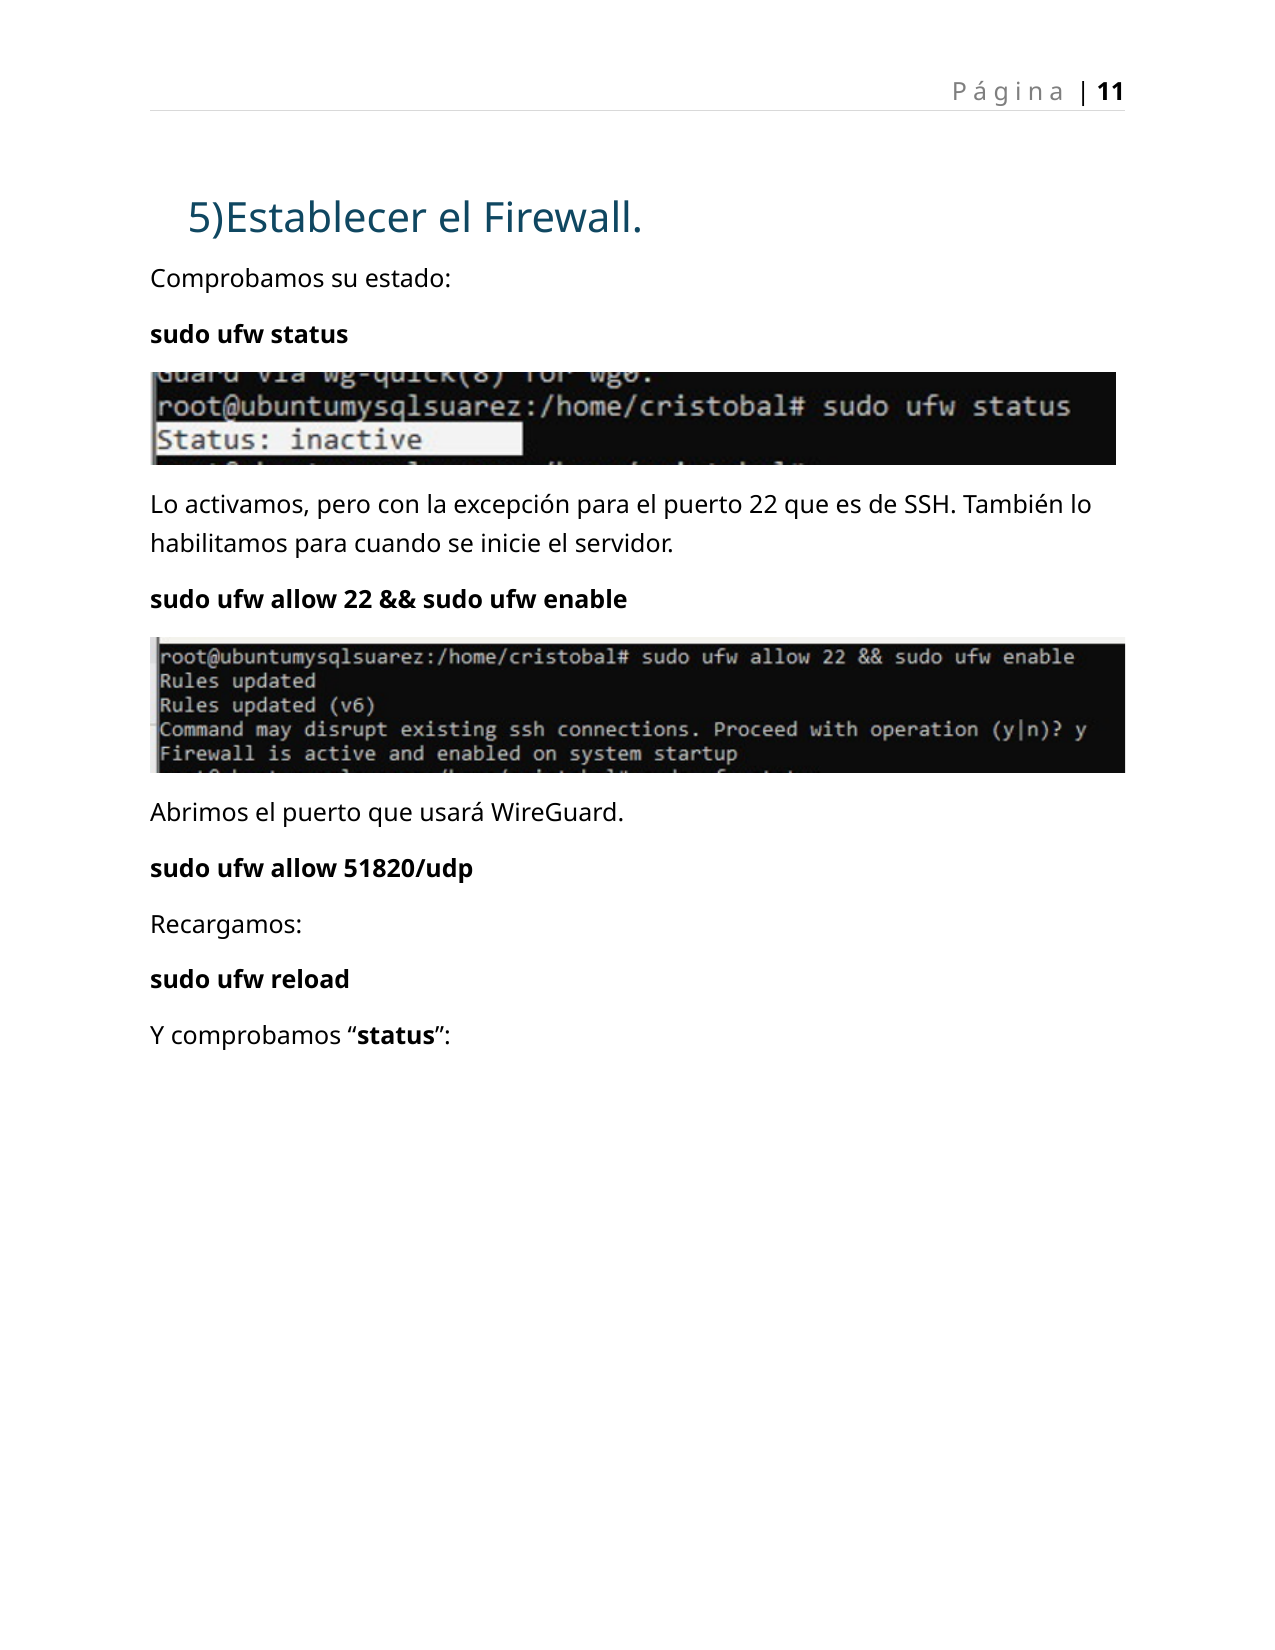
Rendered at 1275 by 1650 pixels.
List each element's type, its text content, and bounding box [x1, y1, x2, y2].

text sudo ufw status [150, 317, 1125, 351]
text Y comprobamos “status”: [150, 1018, 1125, 1052]
text Recargamos: [150, 906, 1125, 940]
subtitle Establecer el Firewall. [187, 187, 1125, 244]
text Abrimos el puerto que usará WireGuard. [150, 795, 1125, 829]
text sudo ufw reload [150, 962, 1125, 996]
text sudo ufw allow 51820/udp [150, 851, 1125, 884]
picture [150, 637, 1125, 773]
text sudo ufw allow 22 && sudo ufw enable [150, 582, 1125, 616]
text Comprobamos su estado: [150, 261, 1125, 295]
picture [150, 372, 1116, 465]
text Lo activamos, pero con la excepción para el puerto 22 que es de SSH. También lo habilitamos para cuando se inicie el servidor. [150, 487, 1125, 560]
